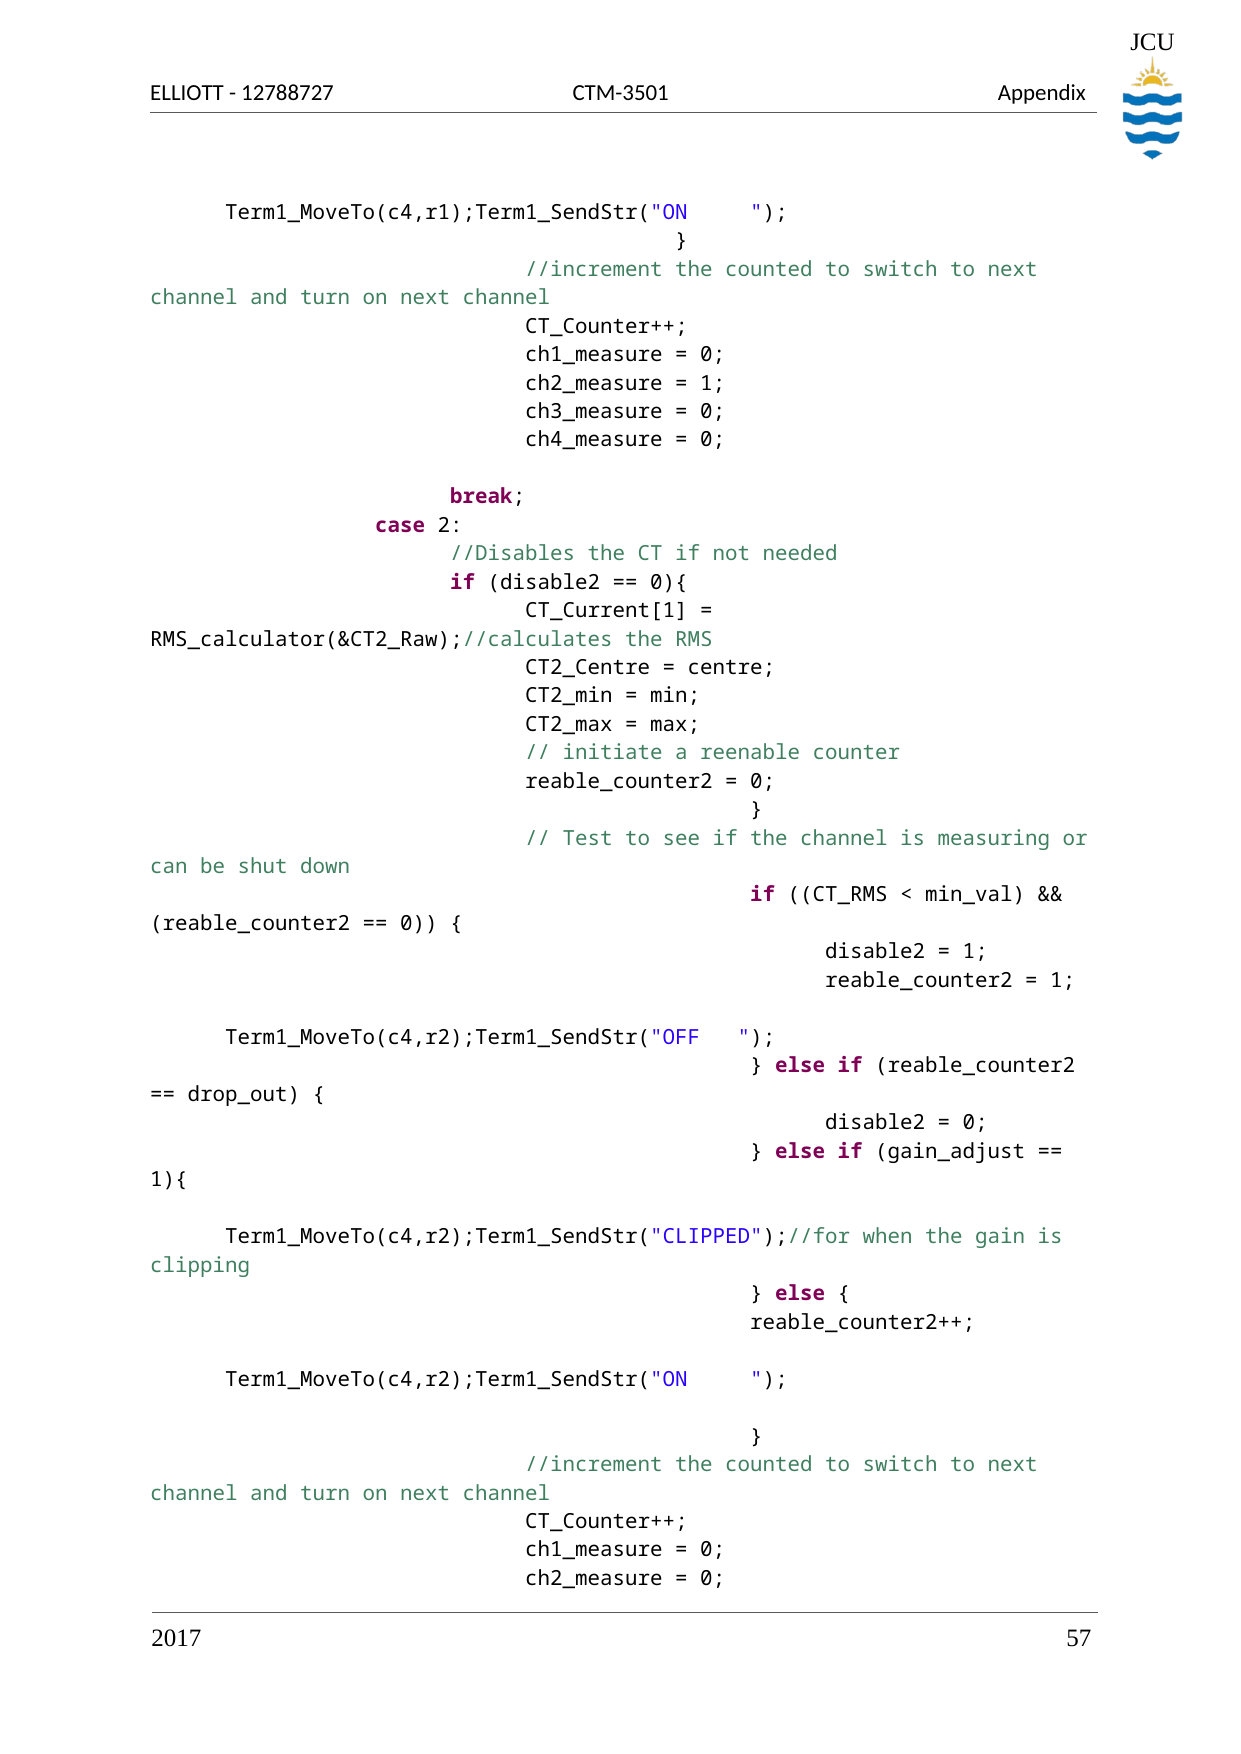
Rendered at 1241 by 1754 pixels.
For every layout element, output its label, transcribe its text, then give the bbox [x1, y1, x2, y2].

text CT2_Centre = centre; [150, 652, 1091, 681]
text if (disable2 == 0){ [150, 567, 1091, 595]
text reable_counter2 = 1; [150, 965, 1091, 993]
text disable2 = 0; [150, 1107, 1091, 1136]
text reable_counter2++; [150, 1307, 1091, 1335]
text disable2 = 1; [150, 936, 1091, 965]
text } [150, 226, 1091, 254]
text CT_Current[1] = RMS_calculator(&CT2_Raw);//calculates the RMS [150, 595, 1091, 652]
text CT_Counter++; [150, 311, 1091, 339]
text CT_Counter++; [150, 1506, 1091, 1534]
text ch3_measure = 0; [150, 396, 1091, 424]
text break; [150, 481, 1091, 510]
text Term1_MoveTo(c4,r2);Term1_SendStr("CLIPPED");//for when the gain is clipping [150, 1193, 1091, 1278]
text ch2_measure = 1; [150, 368, 1091, 396]
text //increment the counted to switch to next channel and turn on next channel [150, 1449, 1091, 1506]
text CT2_max = max; [150, 709, 1091, 737]
text } [150, 794, 1091, 823]
text //increment the counted to switch to next channel and turn on next channel [150, 254, 1091, 311]
text ch2_measure = 0; [150, 1563, 1091, 1591]
text // initiate a reenable counter [150, 737, 1091, 766]
text // Test to see if the channel is measuring or can be shut down [150, 823, 1091, 879]
text ch4_measure = 0; [150, 424, 1091, 453]
picture [1118, 53, 1188, 165]
text reable_counter2 = 0; [150, 766, 1091, 794]
text } else if (reable_counter2 == drop_out) { [150, 1051, 1091, 1107]
text ch1_measure = 0; [150, 339, 1091, 368]
text Term1_MoveTo(c4,r2);Term1_SendStr("ON "); [150, 1335, 1091, 1392]
text case 2: [150, 510, 1091, 538]
text CT2_min = min; [150, 681, 1091, 709]
text } else { [150, 1278, 1091, 1307]
text ch1_measure = 0; [150, 1534, 1091, 1563]
text Term1_MoveTo(c4,r2);Term1_SendStr("OFF "); [150, 993, 1091, 1051]
text Term1_MoveTo(c4,r1);Term1_SendStr("ON "); [150, 168, 1091, 226]
text //Disables the CT if not needed [150, 538, 1091, 567]
text } [150, 1421, 1091, 1449]
text } else if (gain_adjust == 1){ [150, 1136, 1091, 1193]
text if ((CT_RMS < min_val) && (reable_counter2 == 0)) { [150, 879, 1091, 936]
